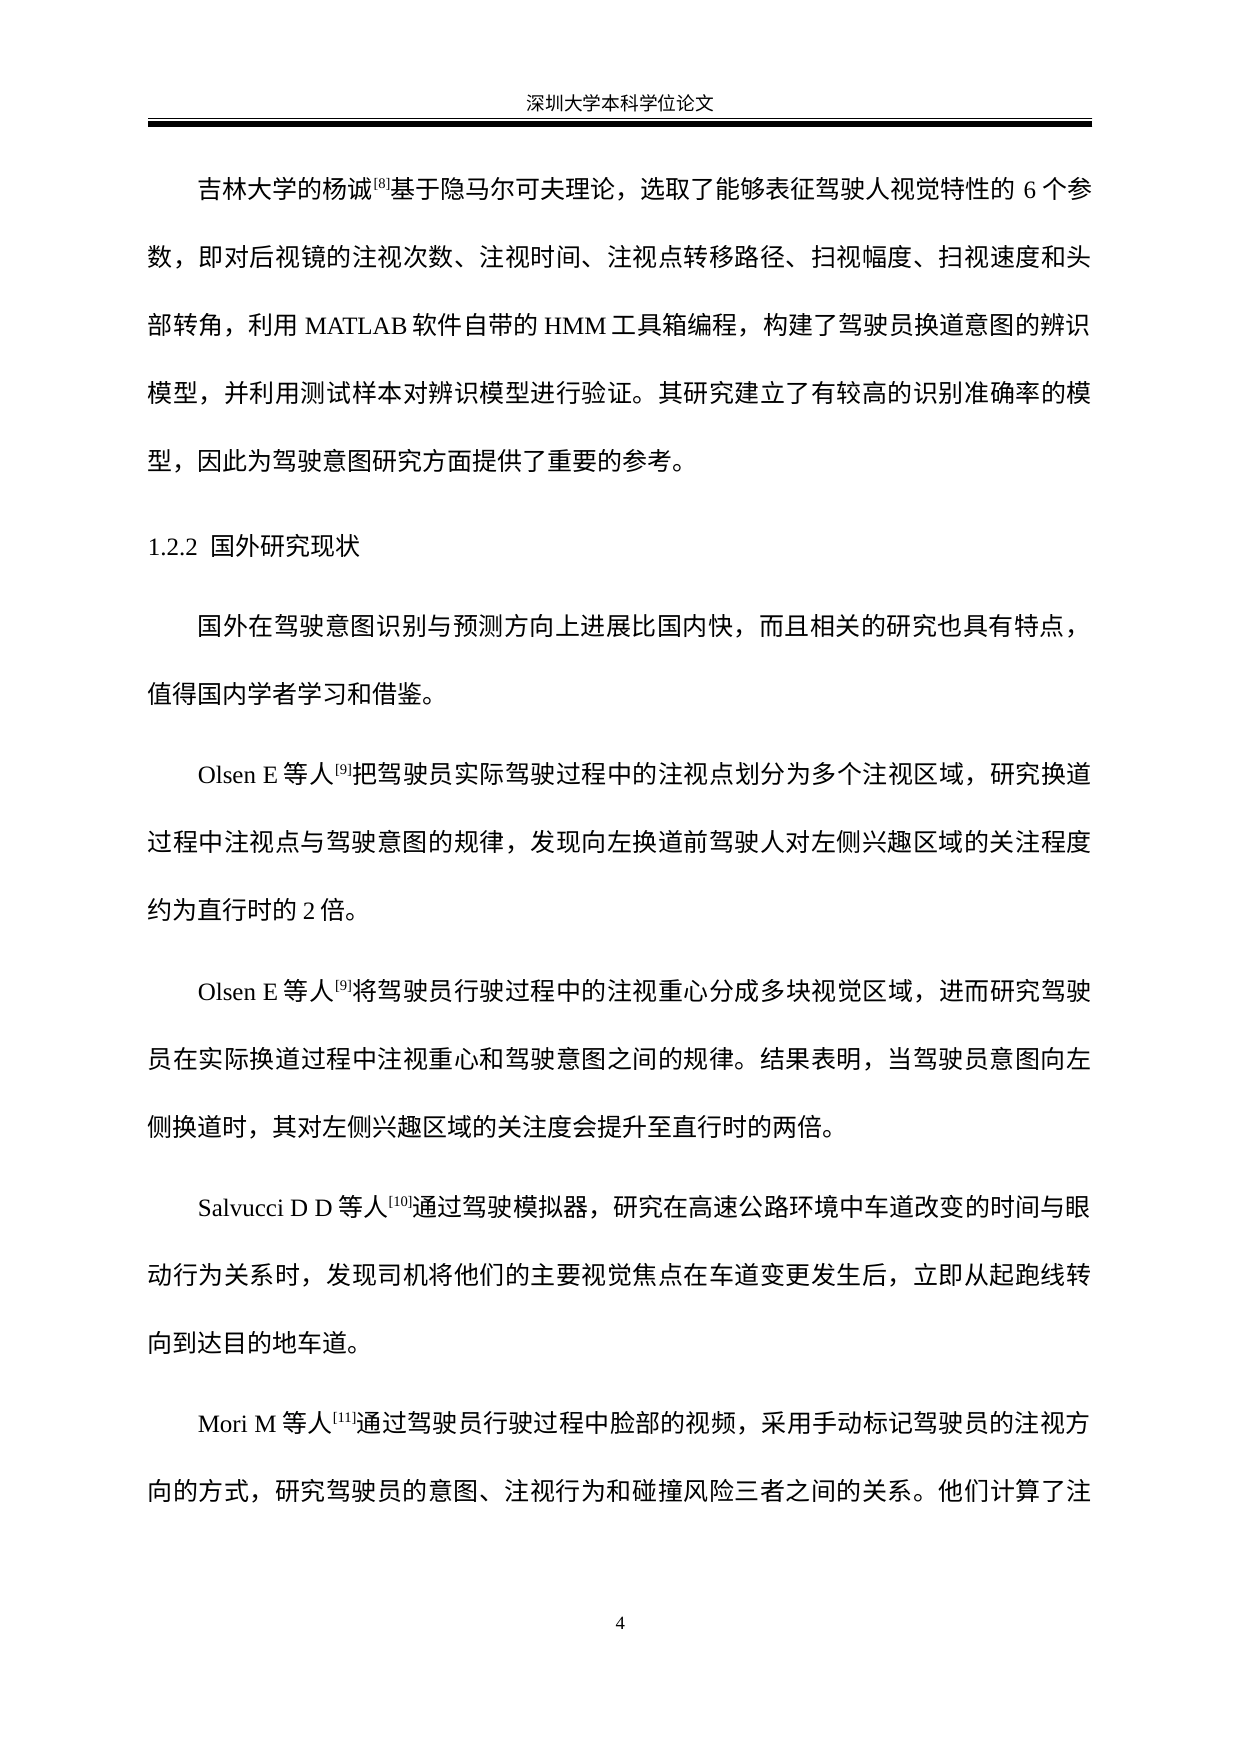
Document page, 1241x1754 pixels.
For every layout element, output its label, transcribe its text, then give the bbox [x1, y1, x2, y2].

subtitle 国外研究现状 [148, 510, 1092, 578]
text Olsen E等人[9]把驾驶员实际驾驶过程中的注视点划分为多个注视区域，研究换道过程中注视点与驾驶意图的规律，发现向左换道前驾驶人对左侧兴趣区域的关注程度约为直行时的2倍。 [148, 739, 1092, 943]
text Salvucci D D等人[10]通过驾驶模拟器，研究在高速公路环境中车道改变的时间与眼动行为关系时，发现司机将他们的主要视觉焦点在车道变更发生后，立即从起跑线转向到达目的地车道。 [148, 1172, 1092, 1375]
text 国外在驾驶意图识别与预测方向上进展比国内快，而且相关的研究也具有特点，值得国内学者学习和借鉴。 [148, 591, 1092, 727]
text 吉林大学的杨诚[8]基于隐马尔可夫理论，选取了能够表征驾驶人视觉特性的 6 个参数，即对后视镜的注视次数、注视时间、注视点转移路径、扫视幅度、扫视速度和头部转角，利用MATLAB软件自带的HMM工具箱编程，构建了驾驶员换道意图的辨识模型，并利用测试样本对辨识模型进行验证。其研究建立了有较高的识别准确率的模型，因此为驾驶意图研究方面提供了重要的参考。 [148, 154, 1092, 493]
text Olsen E等人[9]将驾驶员行驶过程中的注视重心分成多块视觉区域，进而研究驾驶员在实际换道过程中注视重心和驾驶意图之间的规律。结果表明，当驾驶员意图向左侧换道时，其对左侧兴趣区域的关注度会提升至直行时的两倍。 [148, 955, 1092, 1159]
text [148, 1388, 1092, 1524]
